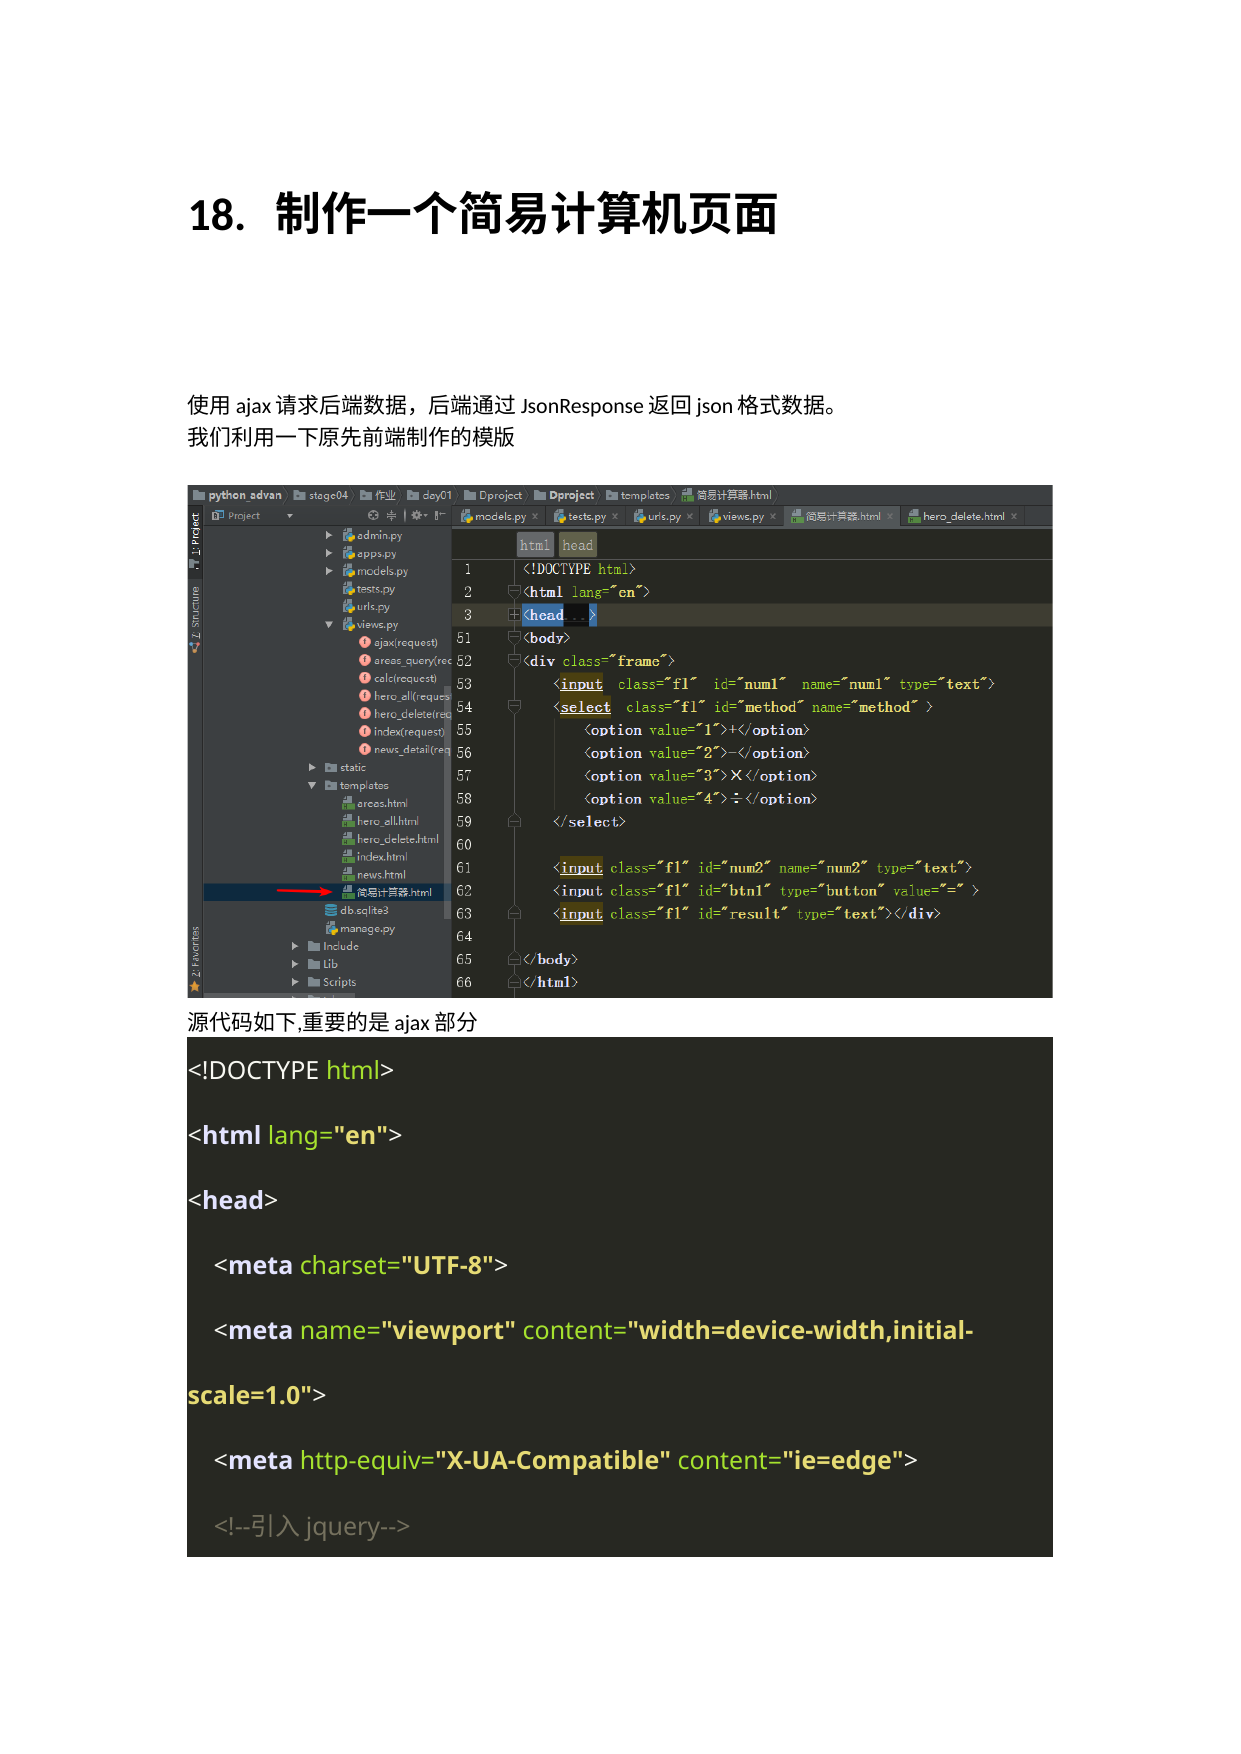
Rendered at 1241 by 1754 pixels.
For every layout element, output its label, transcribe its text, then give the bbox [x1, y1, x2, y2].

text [187, 1037, 1053, 1557]
text 源代码如下,重要的是ajax部分 [187, 1005, 1053, 1037]
text 使用ajax请求后端数据，后端通过JsonResponse返回json格式数据。 [187, 387, 1053, 420]
subtitle 制作一个简易计算机页面 [187, 162, 1053, 259]
picture [187, 485, 1053, 998]
text 我们利用一下原先前端制作的模版 [187, 420, 1053, 452]
